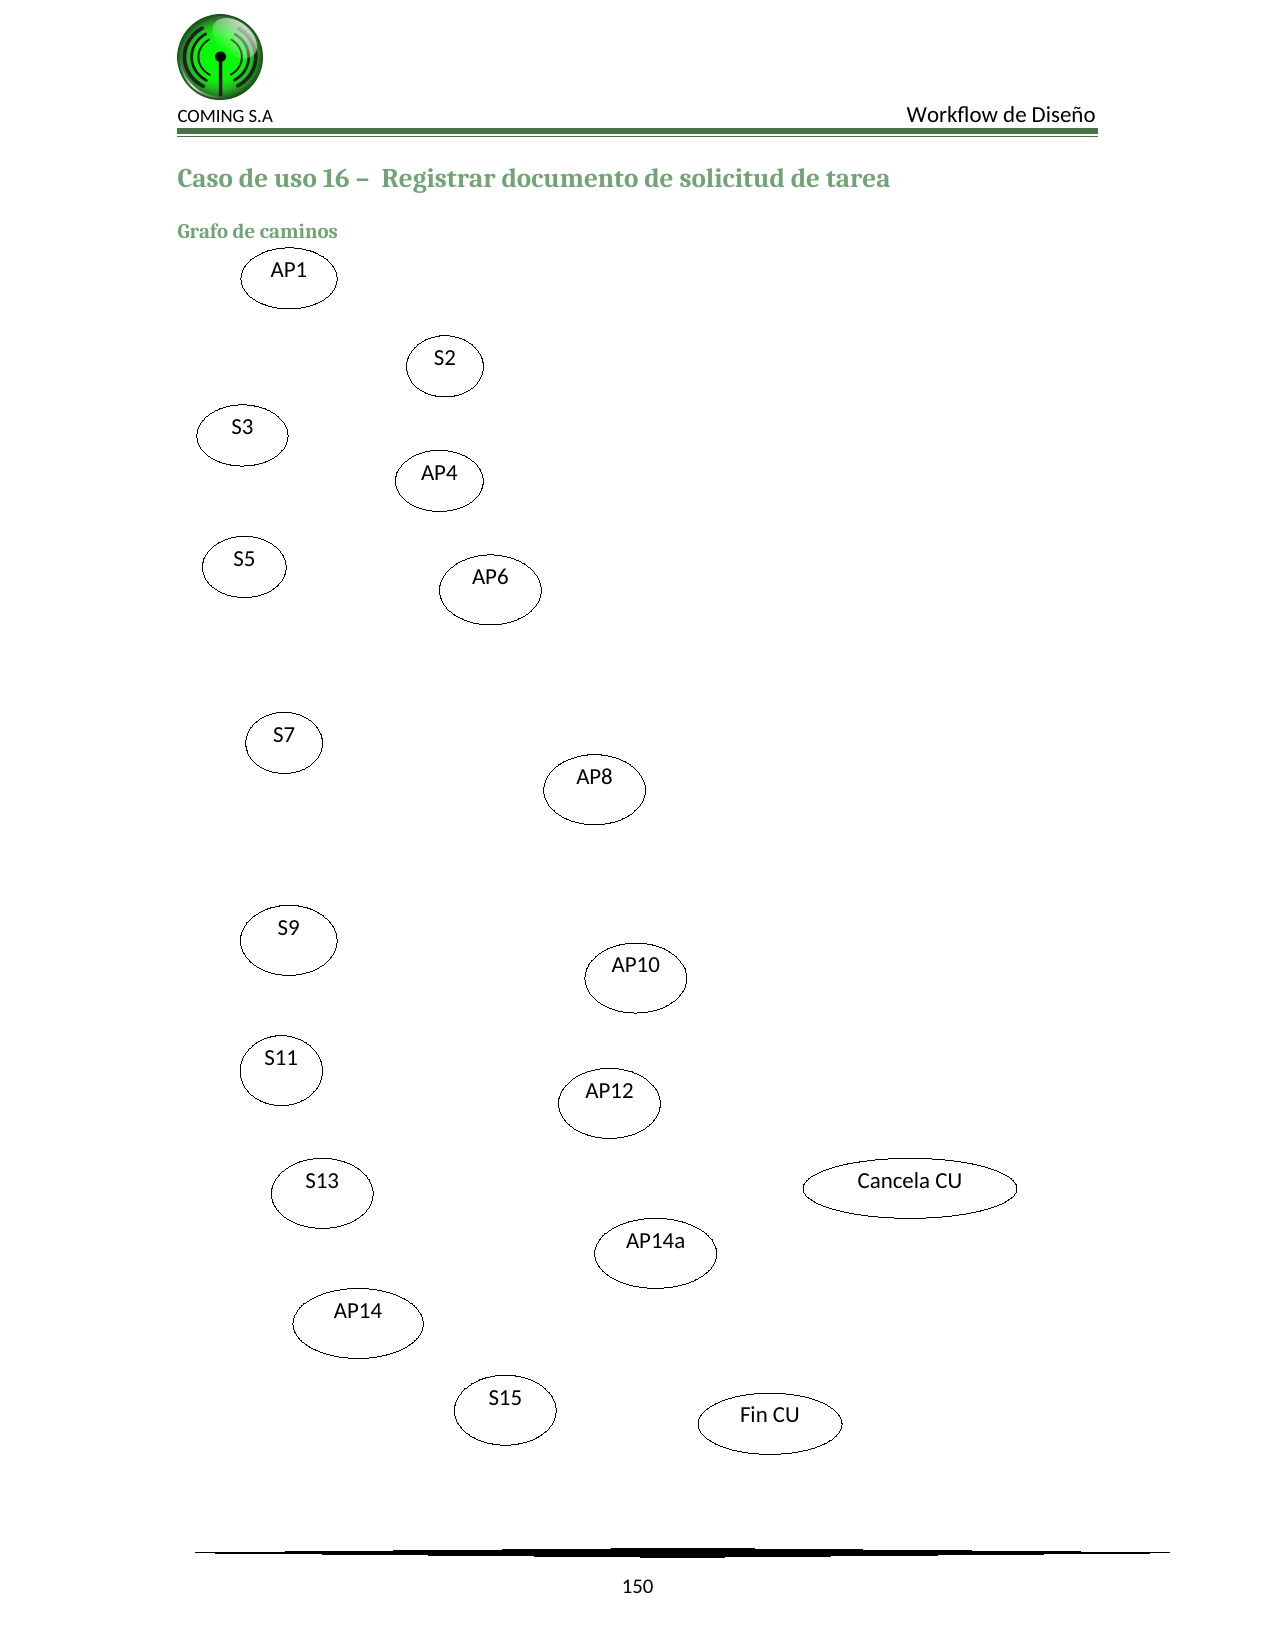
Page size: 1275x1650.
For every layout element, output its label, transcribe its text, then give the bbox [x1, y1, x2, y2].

subtitle Caso de uso 16 – Registrar documento de solicitud de tarea [177, 163, 1098, 194]
subtitle Grafo de caminos [177, 219, 1098, 243]
picture [177, 14, 263, 100]
